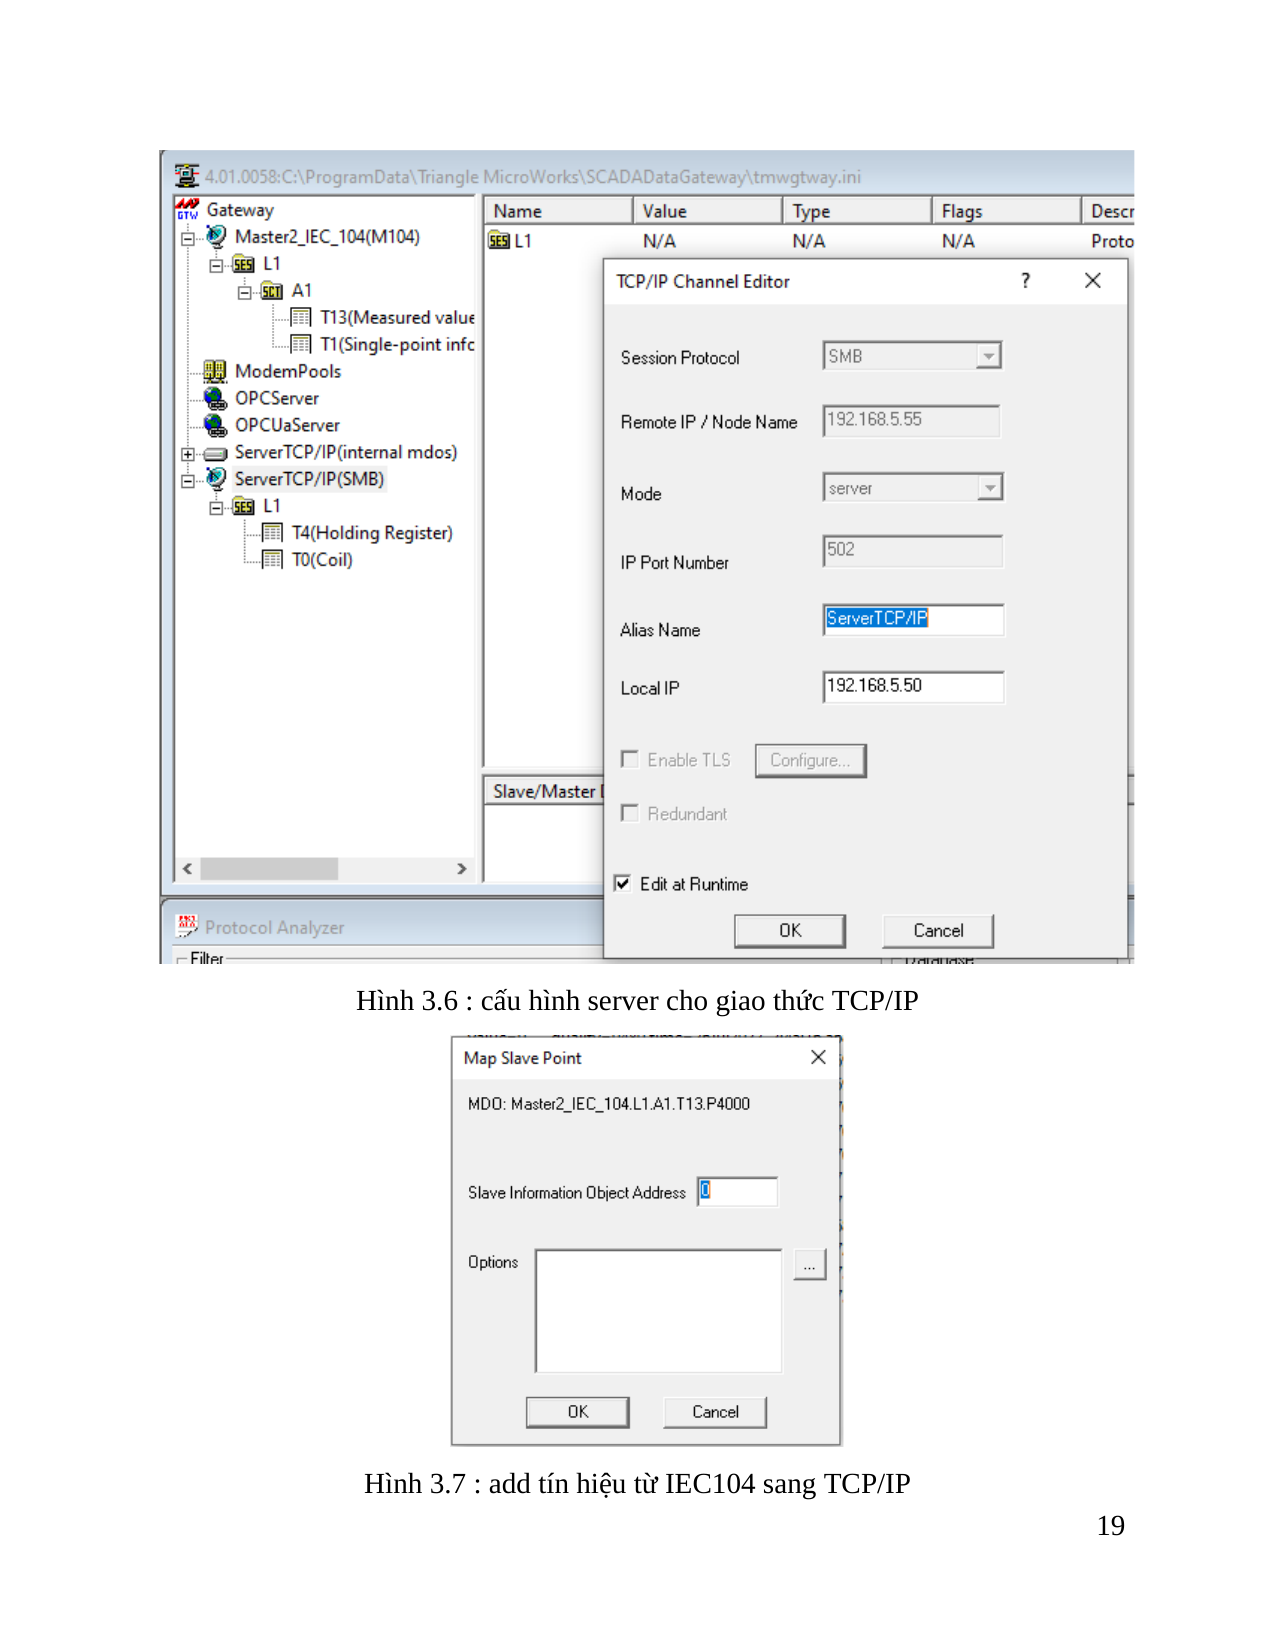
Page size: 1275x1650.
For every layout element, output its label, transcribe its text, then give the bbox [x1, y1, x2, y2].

picture [159, 150, 1135, 964]
text Hình 3.7 : add tín hiệu từ IEC104 sang TCP/IP [150, 1466, 1125, 1499]
picture [450, 1035, 845, 1447]
text Hình 3.6 : cấu hình server cho giao thức TCP/IP [150, 983, 1125, 1017]
